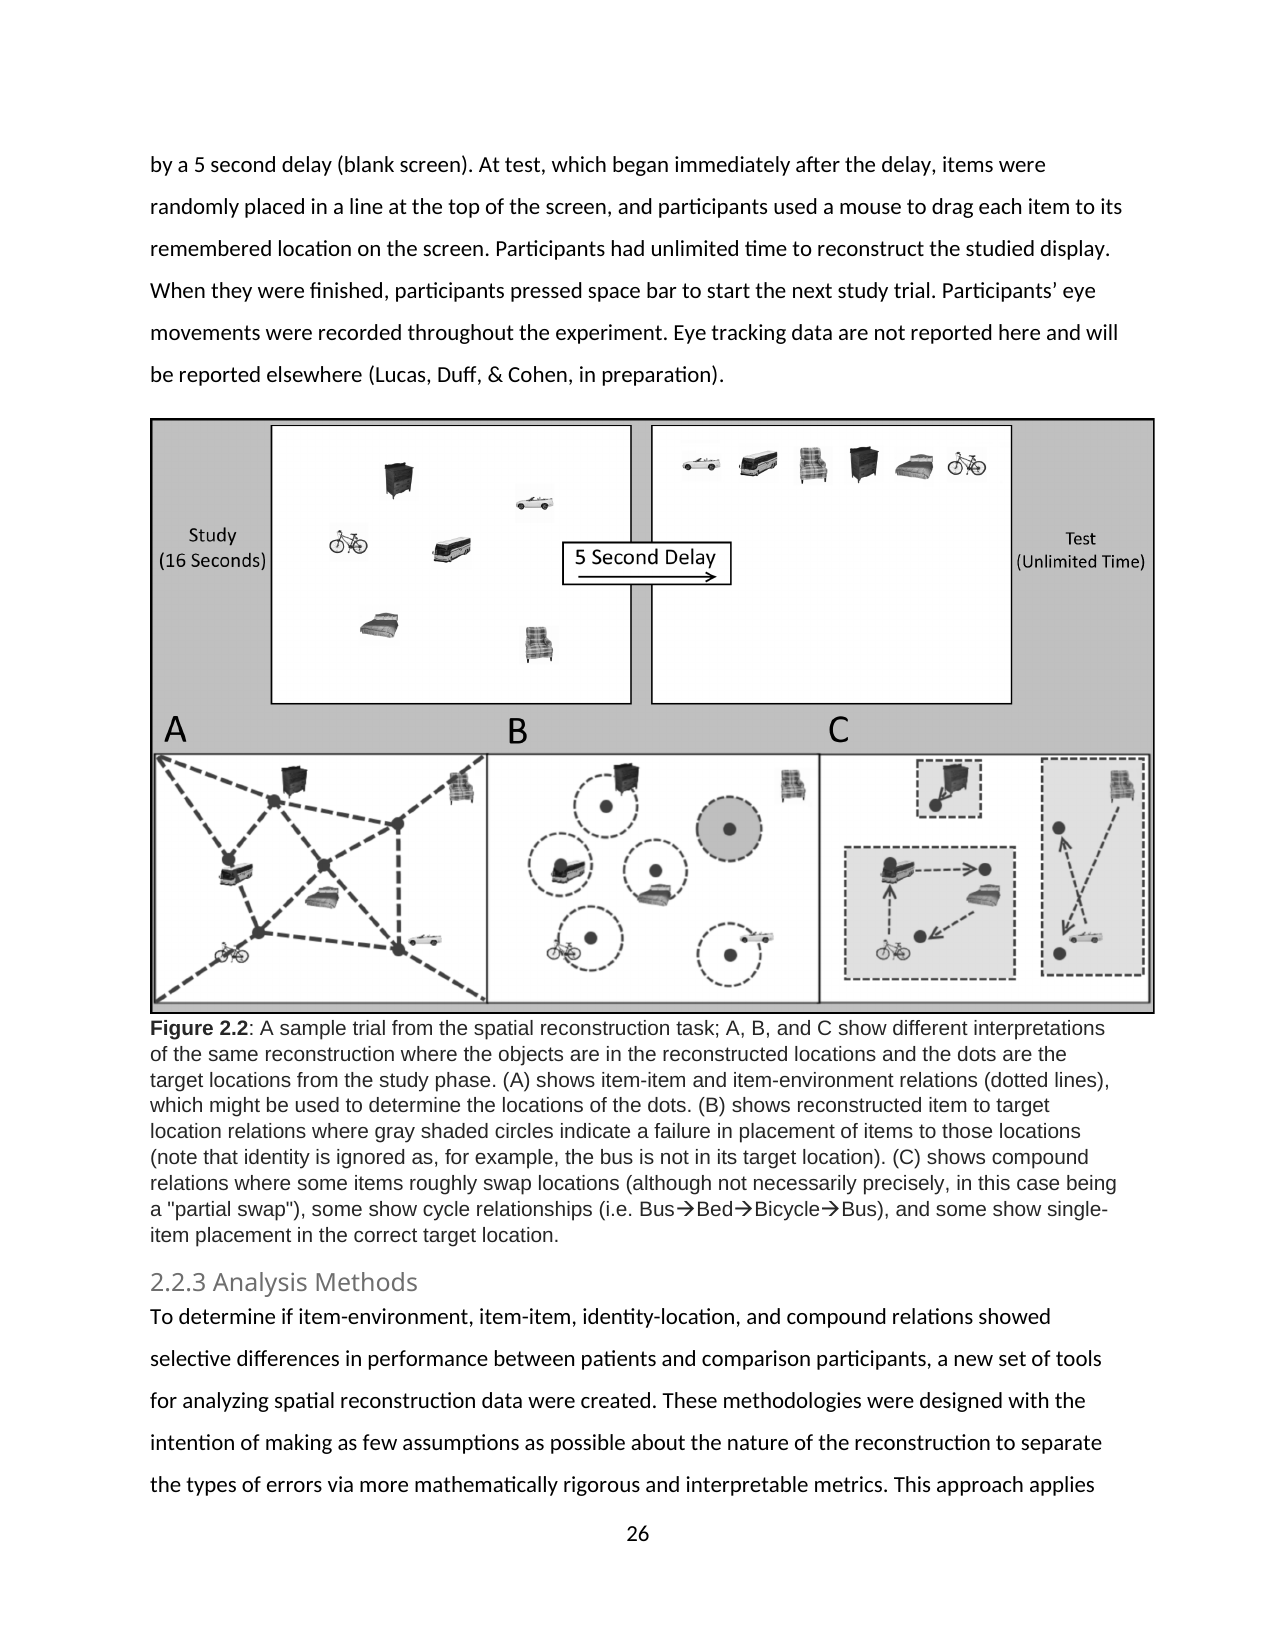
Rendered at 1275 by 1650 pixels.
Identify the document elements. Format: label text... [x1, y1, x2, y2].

text Figure 2.2: A sample trial from the spatial reconstruction task; A, B, and C show different interpretations of the same reconstruction where the objects are in the reconstructed locations and the dots are the target locations from the study phase. (A) shows item-item and item-environment relations (dotted lines), which might be used to determine the locations of the dots. (B) shows reconstructed item to target location relations where gray shaded circles indicate a failure in placement of items to those locations (note that identity is ignored as, for example, the bus is not in its target location). (C) shows compound relations where some items roughly swap locations (although not necessarily precisely, in this case being a "partial swap"), some show cycle relationships (i.e. BusBedBicycleBus), and some show single-item placement in the correct target location. [150, 1014, 1125, 1246]
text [150, 150, 1125, 388]
picture [150, 418, 1155, 1014]
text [150, 1302, 1125, 1498]
subtitle 2.2.3 Analysis Methods [150, 1265, 1125, 1299]
